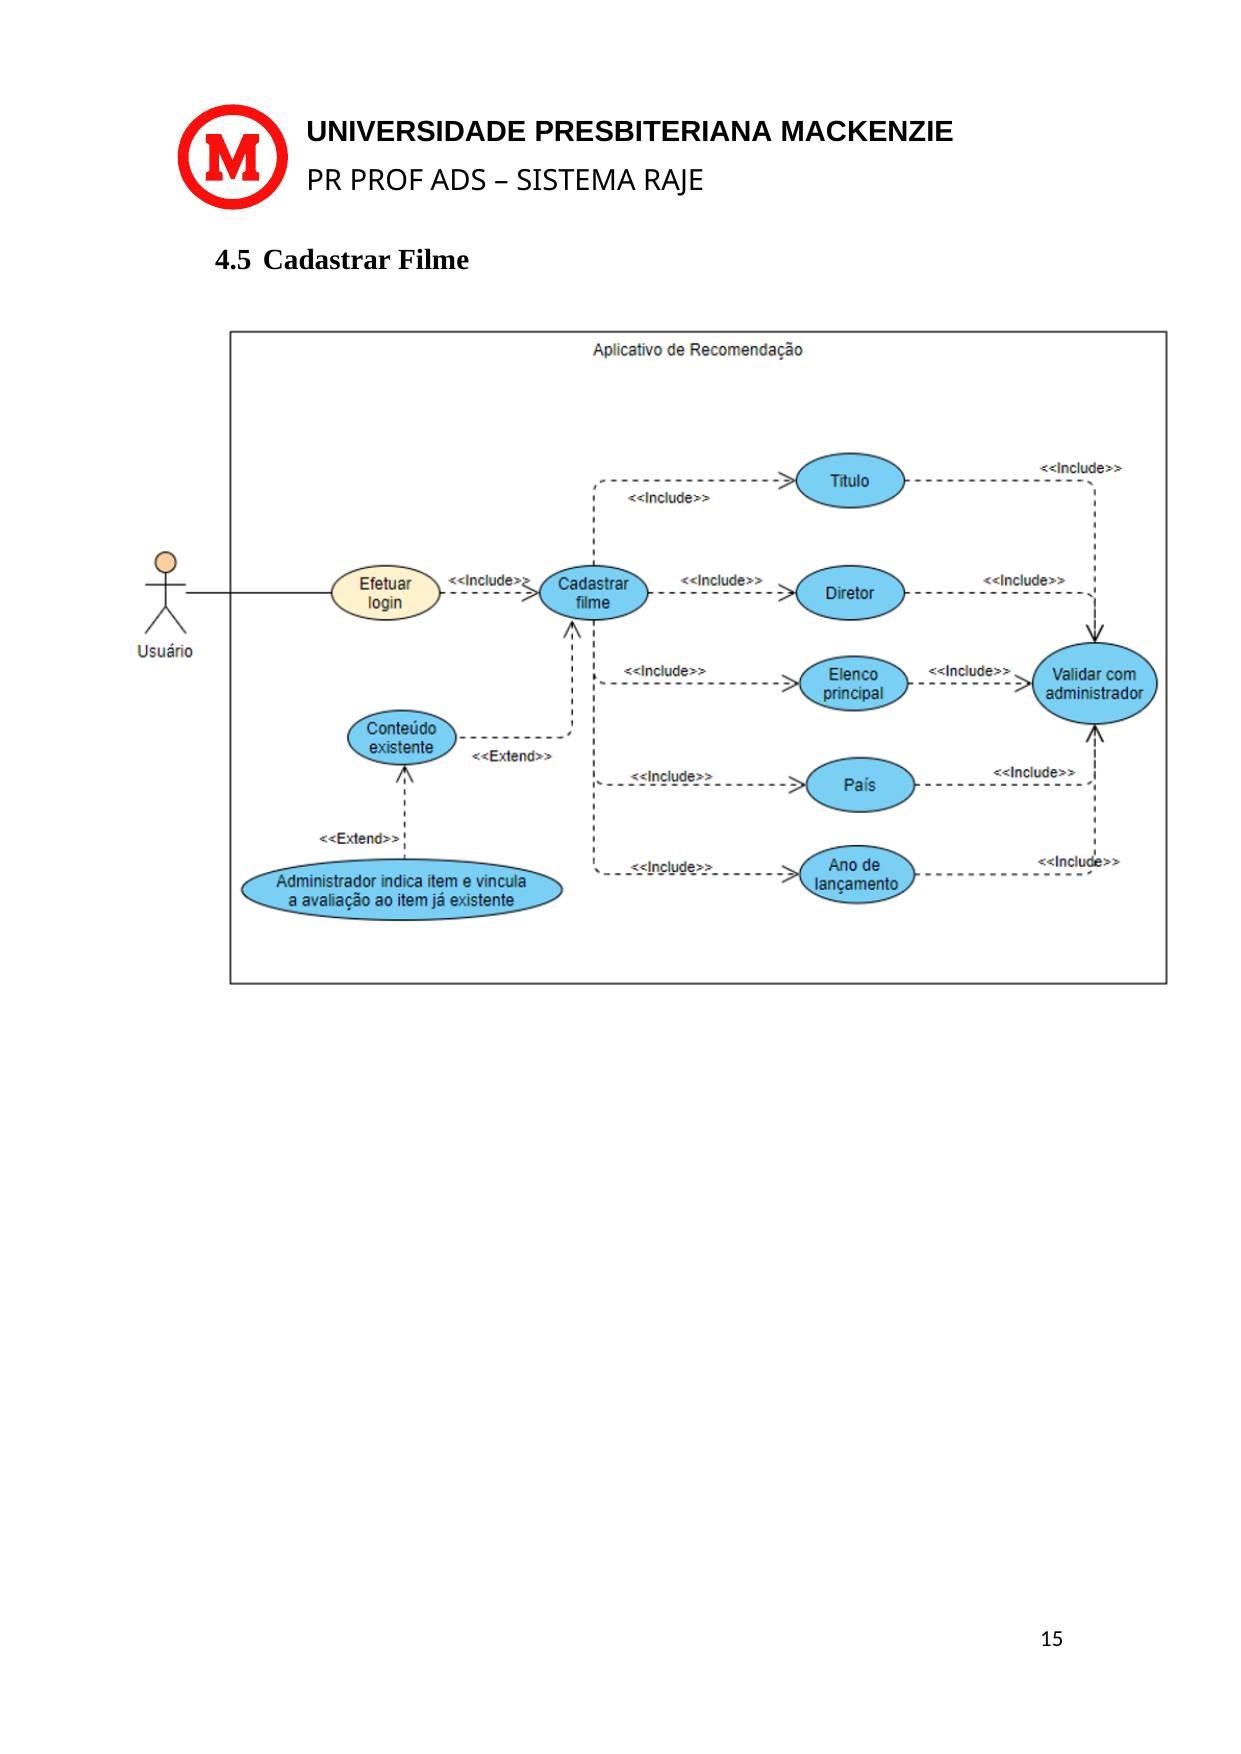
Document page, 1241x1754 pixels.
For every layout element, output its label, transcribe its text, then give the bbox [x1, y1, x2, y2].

picture [120, 319, 1178, 994]
subtitle Cadastrar Filme [215, 242, 1063, 275]
